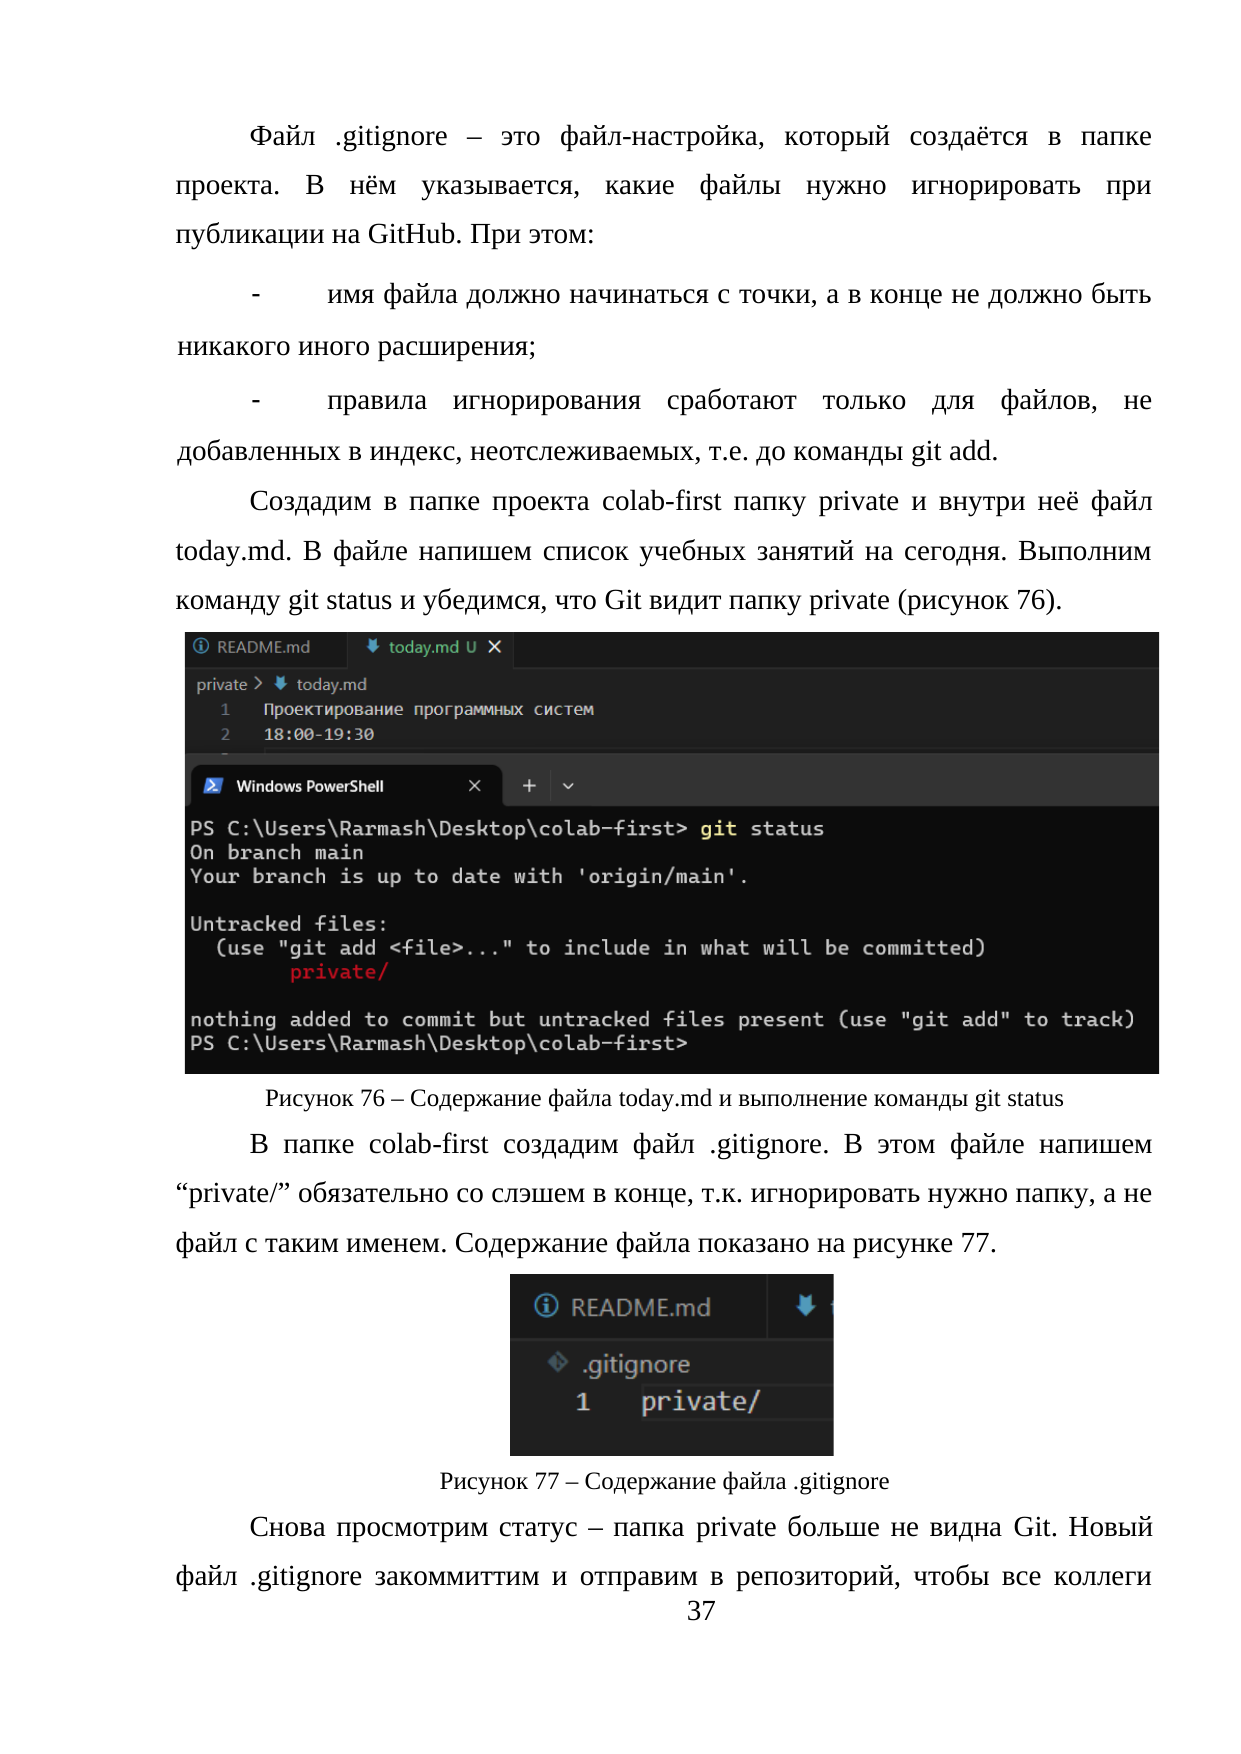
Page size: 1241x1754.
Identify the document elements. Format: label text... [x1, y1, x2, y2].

list правила игнорирования сработают только для файлов, не добавленных в индекс, неотслеживаемых, т.е. до команды git add. [177, 378, 1153, 467]
text Рисунок 76 – Содержание файла today.md и выполнение команды git status [177, 1083, 1152, 1112]
picture [510, 1274, 834, 1456]
text Рисунок 77 – Содержание файла .gitignore [177, 1466, 1152, 1495]
picture [184, 632, 1160, 1074]
text В папке colab-first создадим файл .gitignore. В этом файле напишем “private/” обязательно со слэшем в конце, т.к. игнорировать нужно папку, а не файл с таким именем. Содержание файла показано на рисунке 77. [175, 1126, 1153, 1258]
text Файл .gitignore – это файл-настройка, который создаётся в папке проекта. В нём указывается, какие файлы нужно игнорировать при публикации на GitHub. При этом: [175, 118, 1153, 250]
list имя файла должно начинаться с точки, а в конце не должно быть никакого иного расширения; [177, 272, 1153, 361]
text Создадим в папке проекта colab-first папку private и внутри неё файл today.md. В файле напишем список учебных занятий на сегодня. Выполним команду git status и убедимся, что Git видит папку private (рисунок 76). [175, 483, 1153, 616]
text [175, 1509, 1153, 1592]
